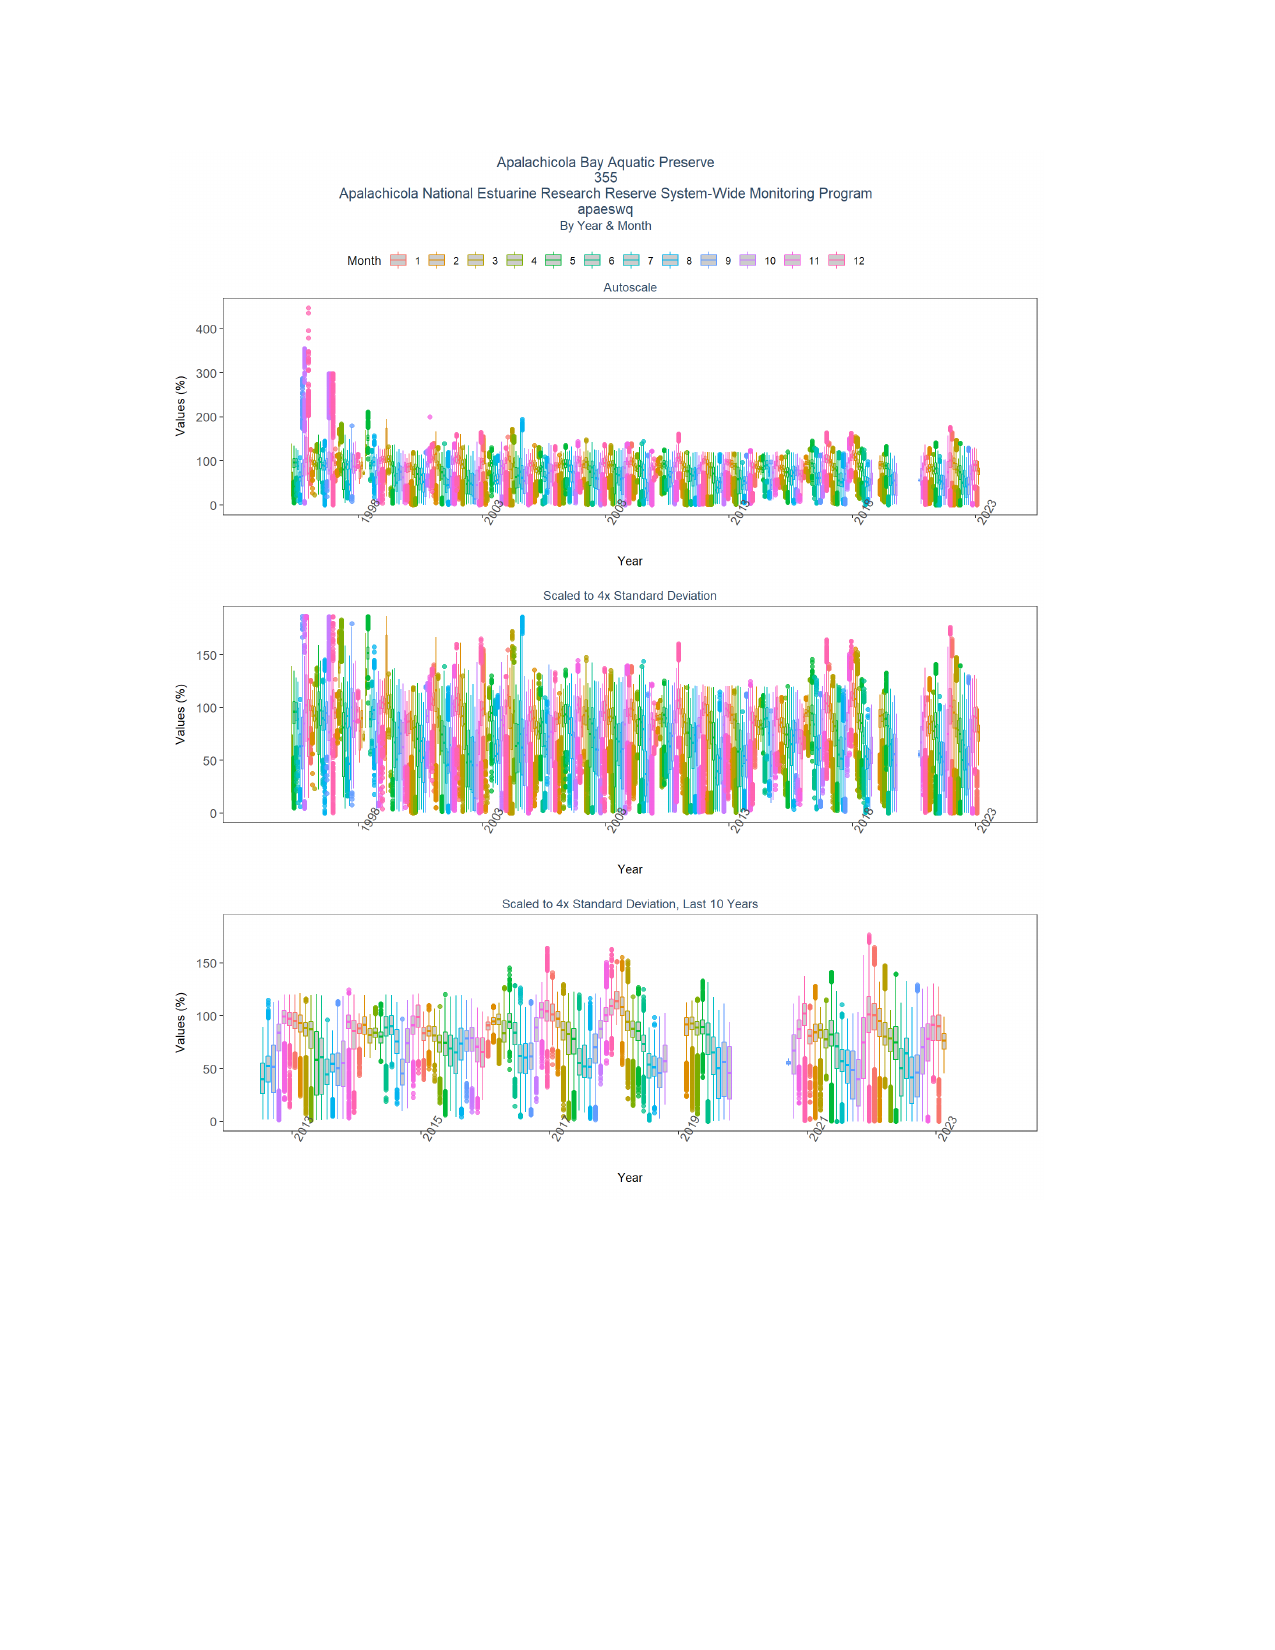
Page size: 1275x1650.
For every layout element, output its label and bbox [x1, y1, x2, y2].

picture [168, 150, 1044, 1200]
